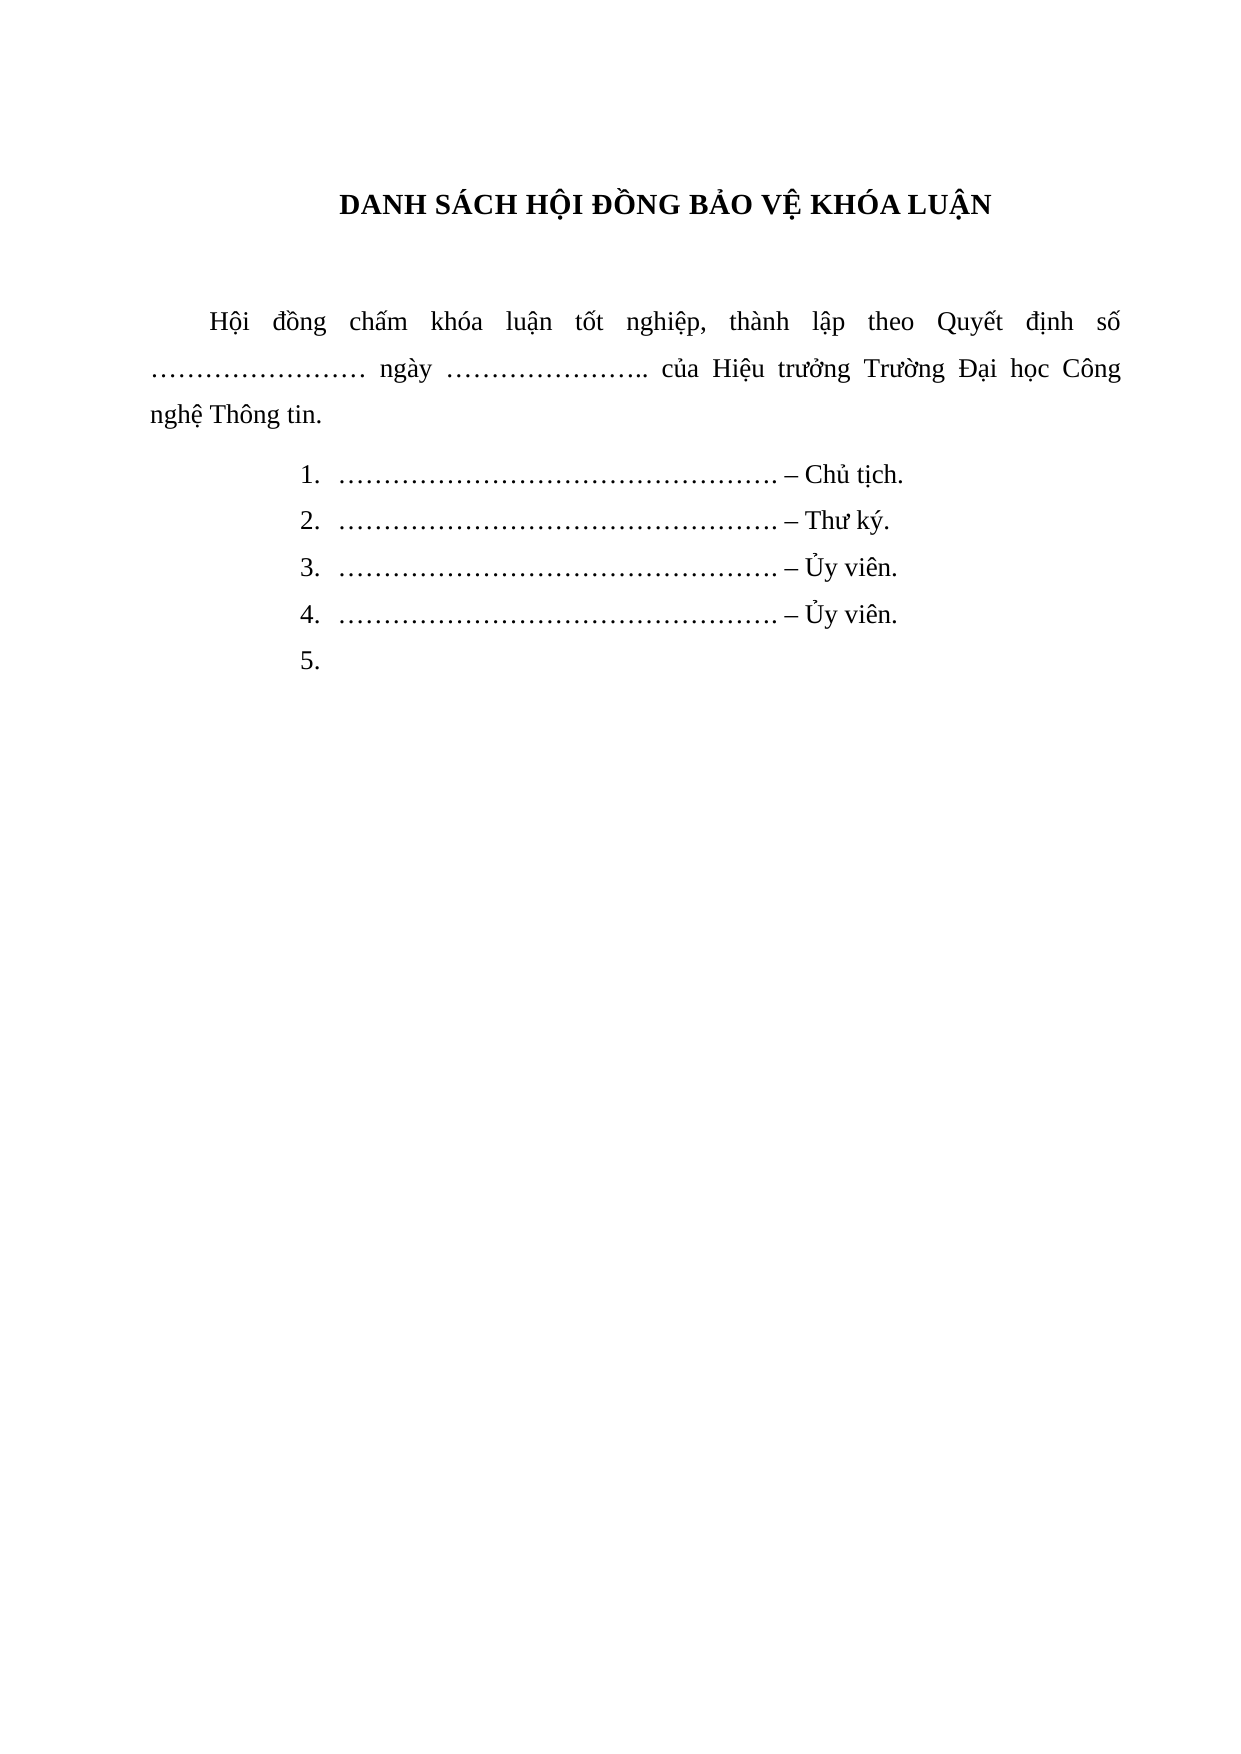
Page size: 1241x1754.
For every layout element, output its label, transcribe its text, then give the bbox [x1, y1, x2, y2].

list …………………………………………. – Thư ký. [300, 504, 1122, 536]
text Hội đồng chấm khóa luận tốt nghiệp, thành lập theo Quyết định số …………………… ngày ………………….. của Hiệu trưởng Trường Đại học Công nghệ Thông tin. [150, 305, 1122, 430]
list …………………………………………. – Ủy viên. [300, 598, 1122, 629]
list …………………………………………. – Ủy viên. [300, 551, 1122, 582]
title DANH SÁCH HỘI ĐỒNG BẢO VỆ KHÓA LUẬN [150, 187, 1122, 221]
list …………………………………………. – Chủ tịch. [300, 458, 1122, 489]
